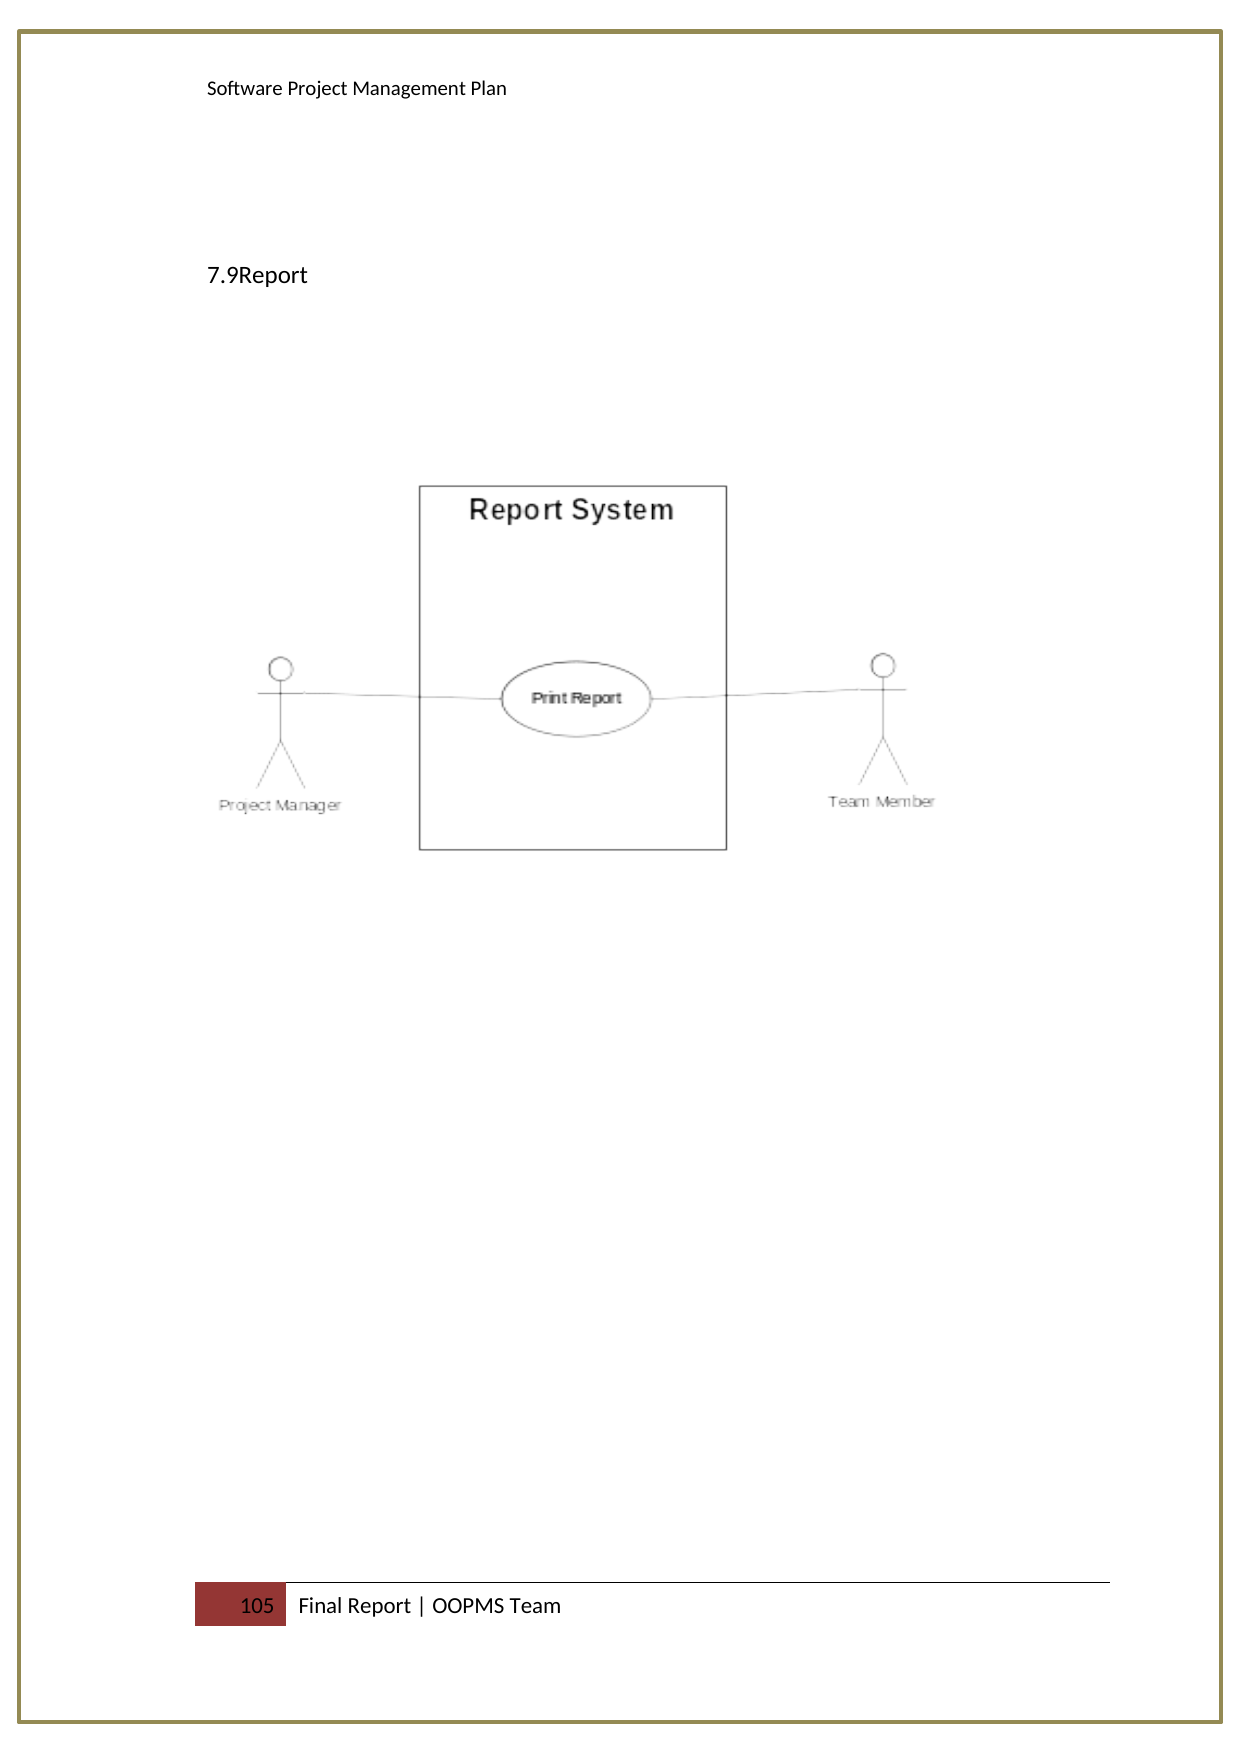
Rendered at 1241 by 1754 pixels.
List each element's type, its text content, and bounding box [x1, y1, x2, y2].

text 7.9Report [207, 259, 1122, 290]
